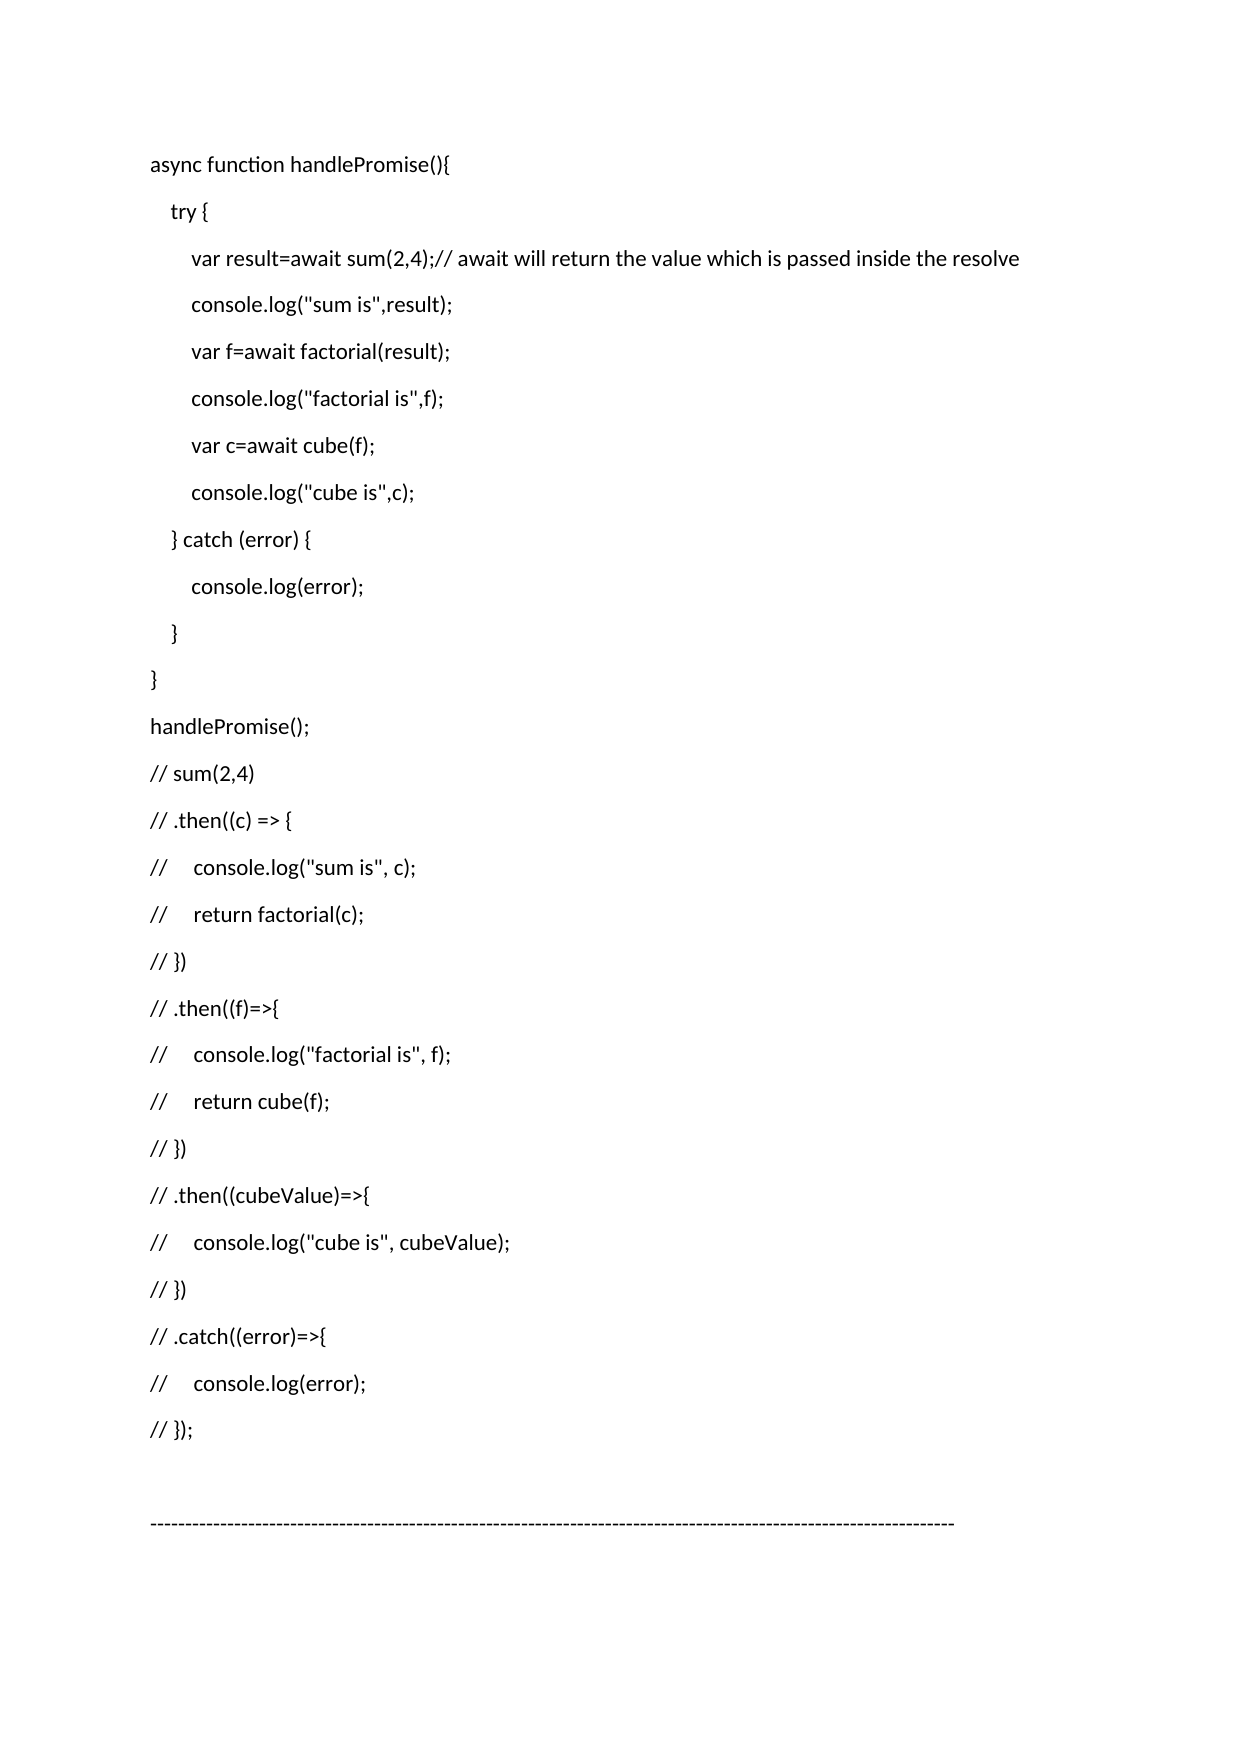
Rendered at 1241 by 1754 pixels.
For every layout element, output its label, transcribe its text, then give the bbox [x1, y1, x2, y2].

text // }) [150, 1134, 1090, 1162]
text // console.log("sum is", c); [150, 853, 1090, 881]
text // console.log("cube is", cubeValue); [150, 1228, 1090, 1256]
text console.log("factorial is",f); [150, 384, 1090, 412]
text // .then((f)=>{ [150, 994, 1090, 1022]
text console.log("cube is",c); [150, 478, 1090, 506]
text // console.log("factorial is", f); [150, 1041, 1090, 1069]
text var f=await factorial(result); [150, 337, 1090, 366]
text var result=await sum(2,4);// await will return the value which is passed inside the resolve [150, 244, 1090, 272]
text // .then((cubeValue)=>{ [150, 1181, 1090, 1209]
text // }) [150, 1275, 1090, 1303]
text // .then((c) => { [150, 806, 1090, 834]
text } [150, 619, 1090, 647]
text console.log(error); [150, 572, 1090, 600]
text try { [150, 197, 1090, 225]
text // }) [150, 947, 1090, 975]
text handlePromise(); [150, 712, 1090, 741]
text // return factorial(c); [150, 900, 1090, 928]
text var c=await cube(f); [150, 431, 1090, 459]
text async function handlePromise(){ [150, 150, 1090, 178]
text } [150, 666, 1090, 694]
text // }); [150, 1416, 1090, 1444]
text } catch (error) { [150, 525, 1090, 553]
text // return cube(f); [150, 1087, 1090, 1116]
text // console.log(error); [150, 1369, 1090, 1397]
text // .catch((error)=>{ [150, 1322, 1090, 1350]
text ------------------------------------------------------------------------------------------------------------------- [150, 1509, 1090, 1537]
text // sum(2,4) [150, 759, 1090, 787]
text console.log("sum is",result); [150, 291, 1090, 319]
